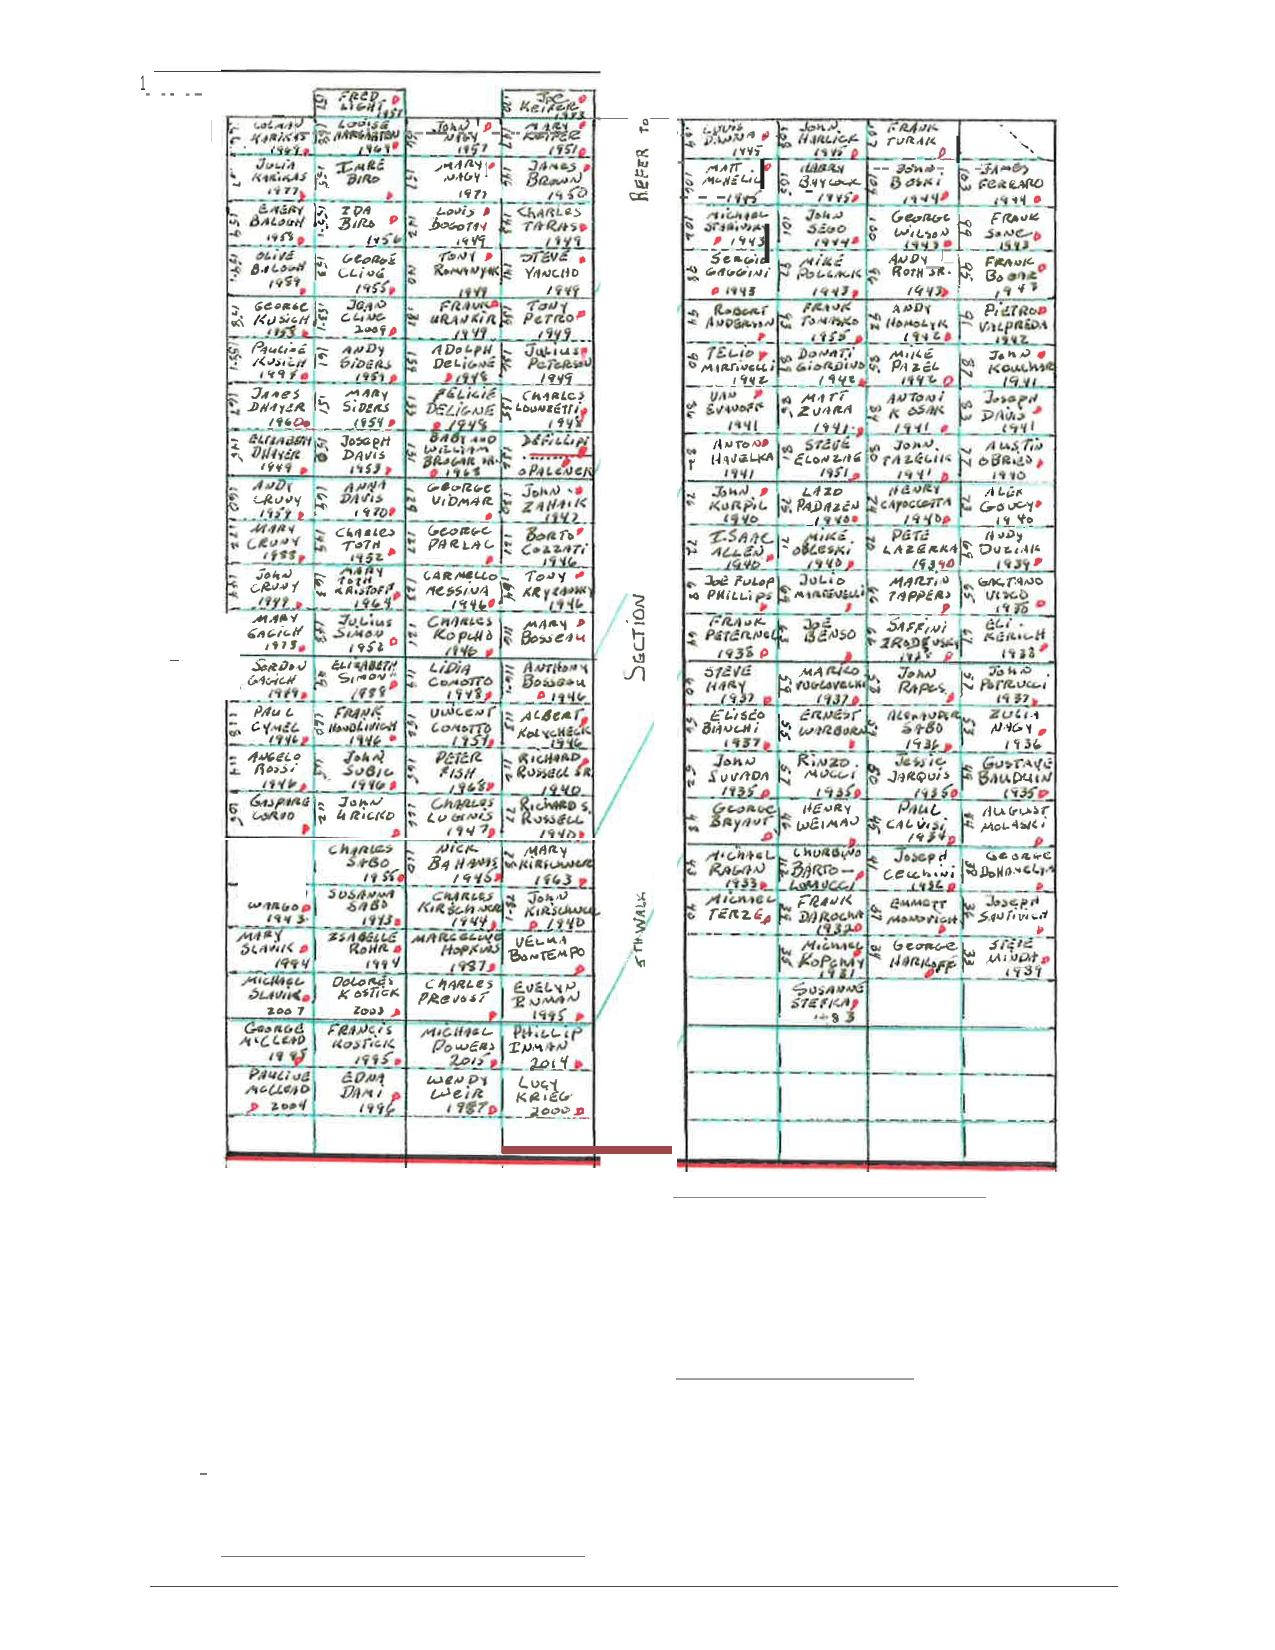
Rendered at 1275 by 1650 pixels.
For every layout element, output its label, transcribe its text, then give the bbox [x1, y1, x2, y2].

text - - - ·-I [678, 177, 792, 212]
text 1- - - - - [140, 71, 387, 109]
picture [221, 69, 654, 1168]
text -- -· -- I- -- -- [872, 147, 1152, 184]
text ·-- - - - - - - [676, 119, 792, 177]
text l J_ . [762, 212, 1152, 273]
picture [677, 177, 1060, 1172]
picture [677, 115, 1060, 212]
text I _ _ l---- --· - ---- --' - -- ---- [211, 109, 650, 151]
text 1 [137, 157, 487, 182]
text -- - - [804, 164, 849, 203]
